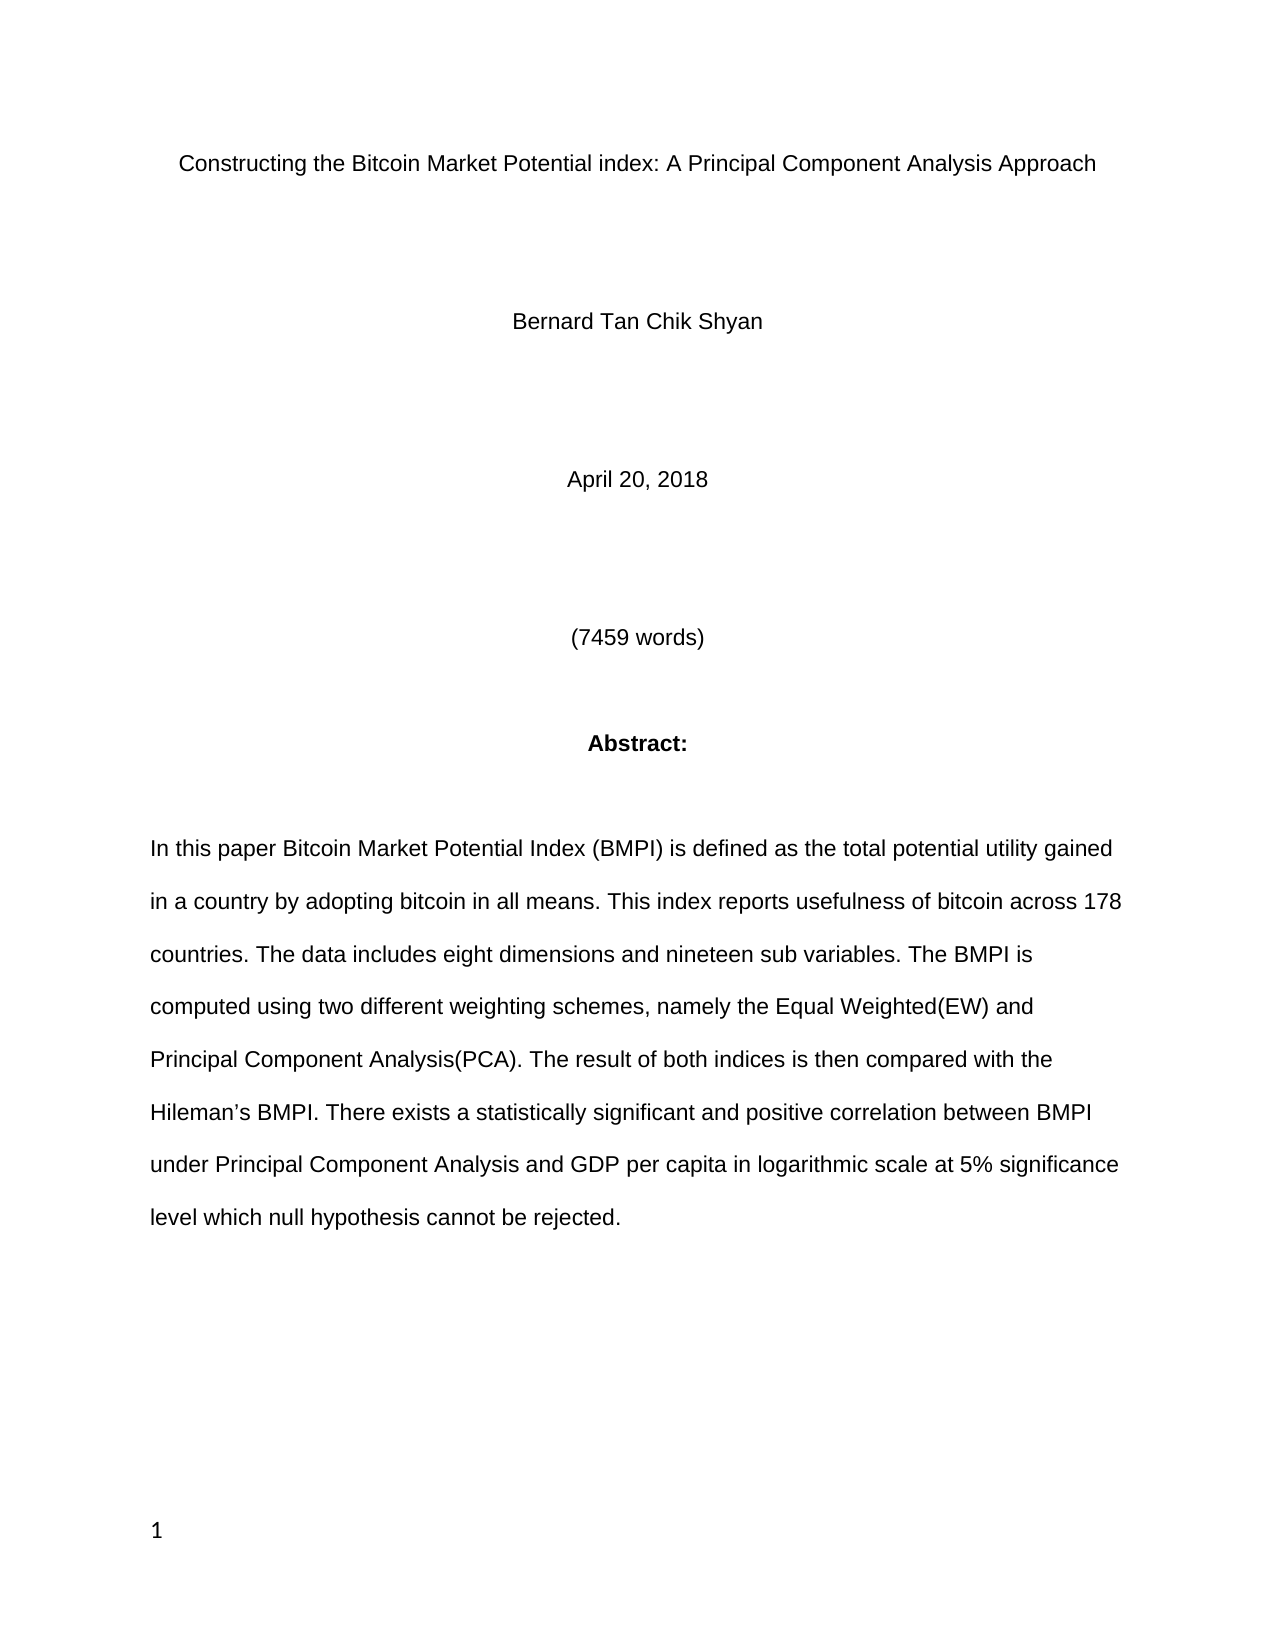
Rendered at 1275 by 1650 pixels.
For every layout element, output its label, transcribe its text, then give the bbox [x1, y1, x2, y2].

text (7459 words) [150, 624, 1125, 651]
text In this paper Bitcoin Market Potential Index (BMPI) is defined as the total potential utility gained in a country by adopting bitcoin in all means. This index reports usefulness of bitcoin across 178 countries. The data includes eight dimensions and nineteen sub variables. The BMPI is computed using two different weighting schemes, namely the Equal Weighted(EW) and Principal Component Analysis(PCA). The result of both indices is then compared with the Hileman’s BMPI. There exists a statistically significant and positive correlation between BMPI under Principal Component Analysis and GDP per capita in logarithmic scale at 5% significance level which null hypothesis cannot be rejected. [150, 835, 1125, 1231]
text Abstract: [150, 730, 1125, 756]
text Bernard Tan Chik Shyan [150, 308, 1125, 334]
text April 20, 2018 [150, 466, 1125, 493]
text Constructing the Bitcoin Market Potential index: A Principal Component Analysis Approach [150, 150, 1125, 176]
